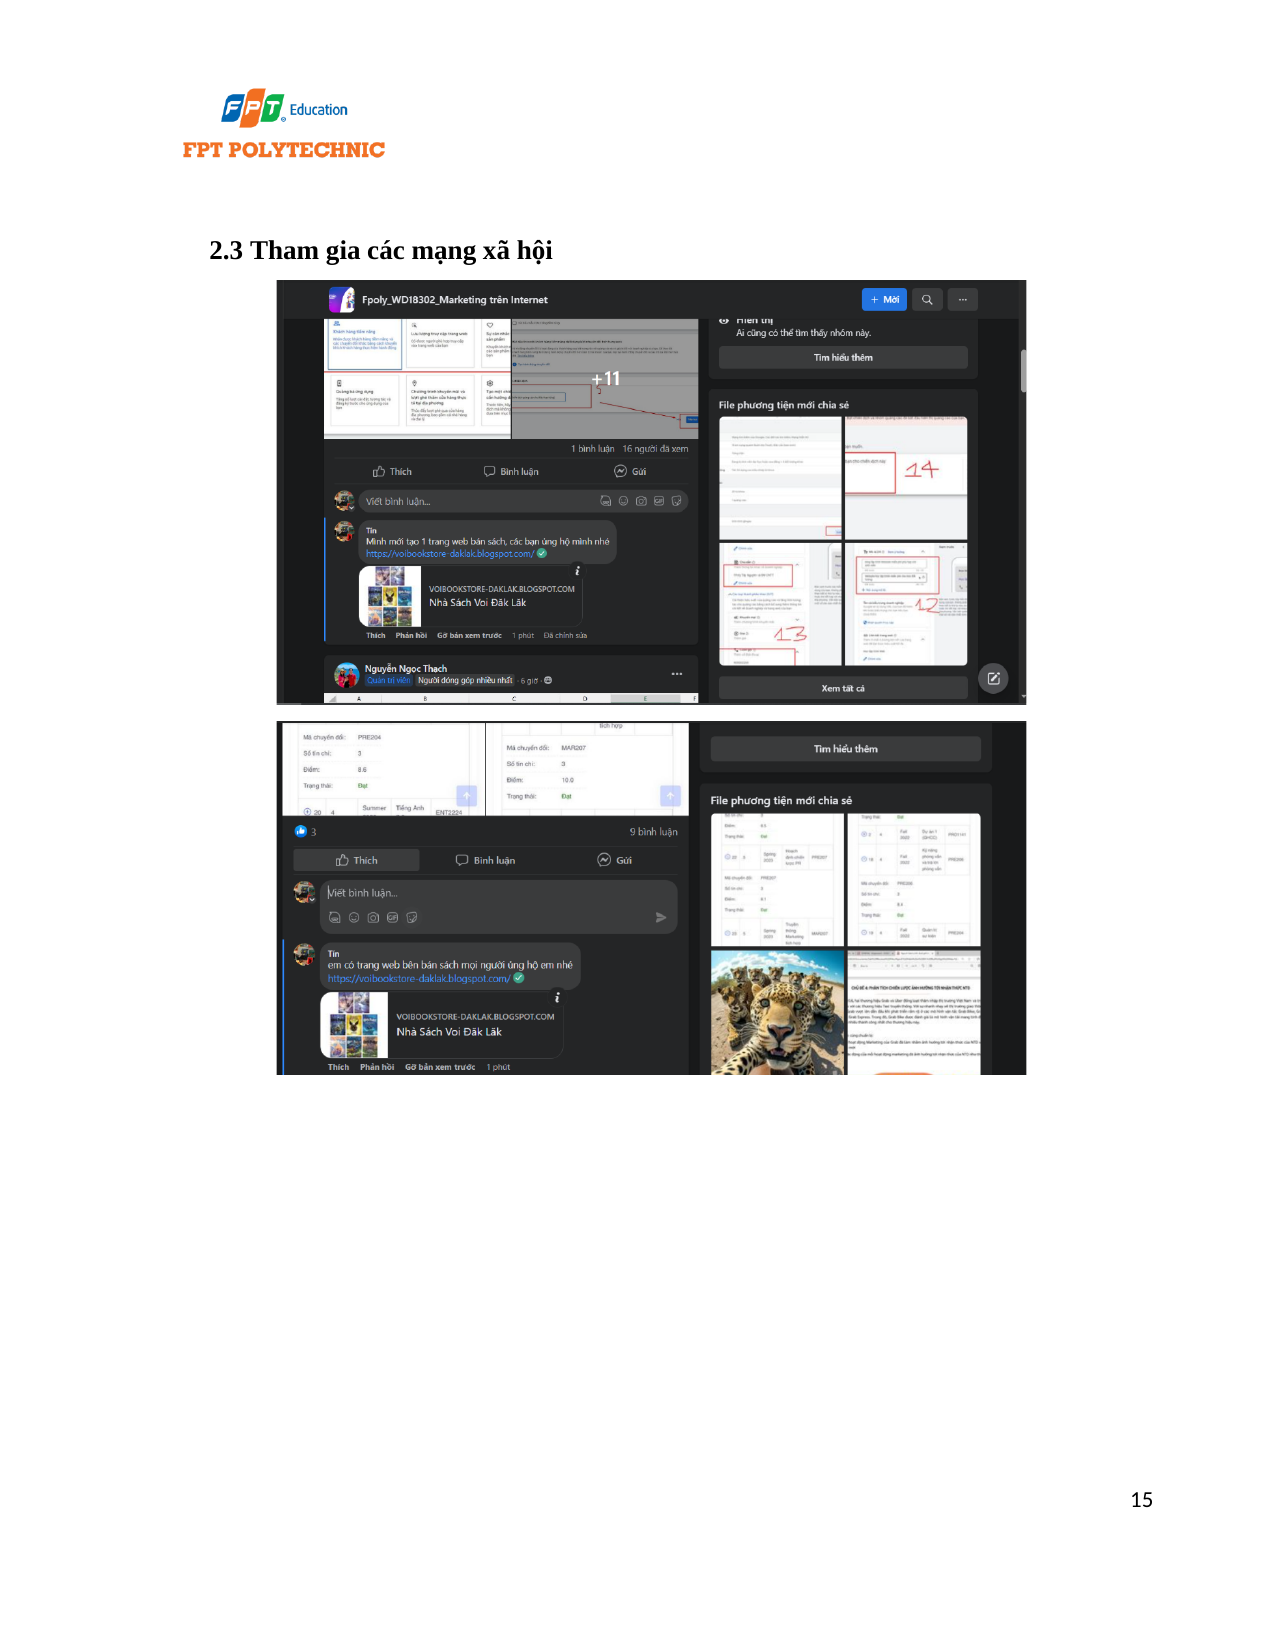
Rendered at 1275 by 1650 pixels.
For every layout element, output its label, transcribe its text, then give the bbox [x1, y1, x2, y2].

picture [150, 75, 412, 175]
list 2.3 Tham gia các mạng xã hội [209, 234, 1153, 265]
picture [276, 721, 1027, 1075]
picture [276, 280, 1027, 705]
